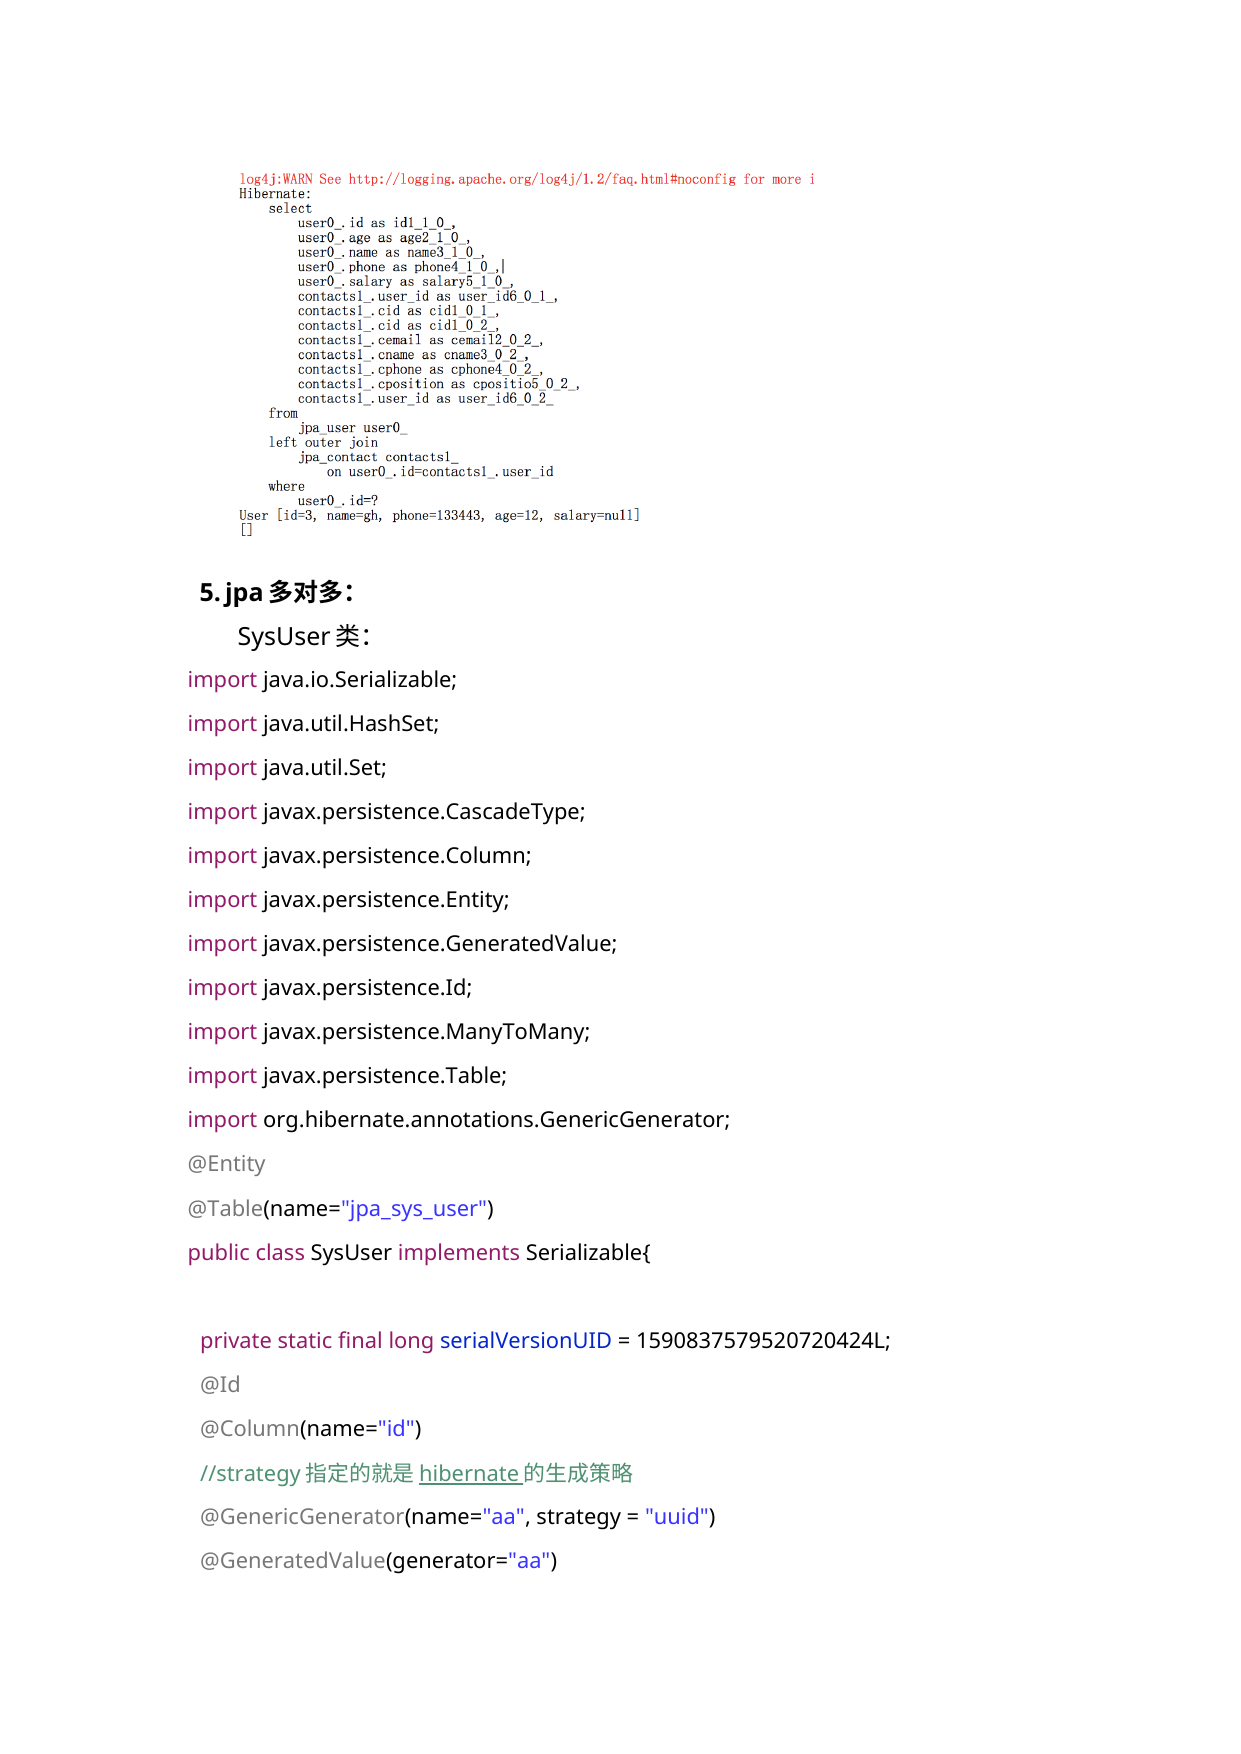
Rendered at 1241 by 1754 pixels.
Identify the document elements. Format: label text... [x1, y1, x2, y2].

text @GenericGenerator(name="aa", strategy = "uuid") [187, 1494, 1053, 1538]
text @GeneratedValue(generator="aa") [187, 1538, 1053, 1582]
text import javax.persistence.CascadeType; [187, 789, 1053, 833]
text import javax.persistence.GeneratedValue; [187, 921, 1053, 965]
text import java.util.Set; [187, 745, 1053, 789]
text import org.hibernate.annotations.GenericGenerator; [187, 1097, 1053, 1141]
text import javax.persistence.Entity; [187, 877, 1053, 921]
text private static final long serialVersionUID = 1590837579520720424L; [187, 1318, 1053, 1362]
text @Column(name="id") [187, 1406, 1053, 1450]
text public class SysUser implements Serializable{ [187, 1229, 1053, 1273]
text @Entity [187, 1141, 1053, 1185]
text import java.util.HashSet; [187, 701, 1053, 745]
text import javax.persistence.Table; [187, 1053, 1053, 1097]
text import java.io.Serializable; [187, 657, 1053, 701]
text @Table(name="jpa_sys_user") [187, 1185, 1053, 1229]
text import javax.persistence.Id; [187, 965, 1053, 1009]
text @Id [187, 1362, 1053, 1406]
text //strategy指定的就是hibernate的生成策略 [187, 1450, 1053, 1494]
list SysUser类： [187, 613, 1053, 657]
text import javax.persistence.Column; [187, 833, 1053, 877]
text import javax.persistence.ManyToMany; [187, 1009, 1053, 1053]
list jpa多对多： [199, 568, 1053, 613]
picture [237, 172, 815, 545]
